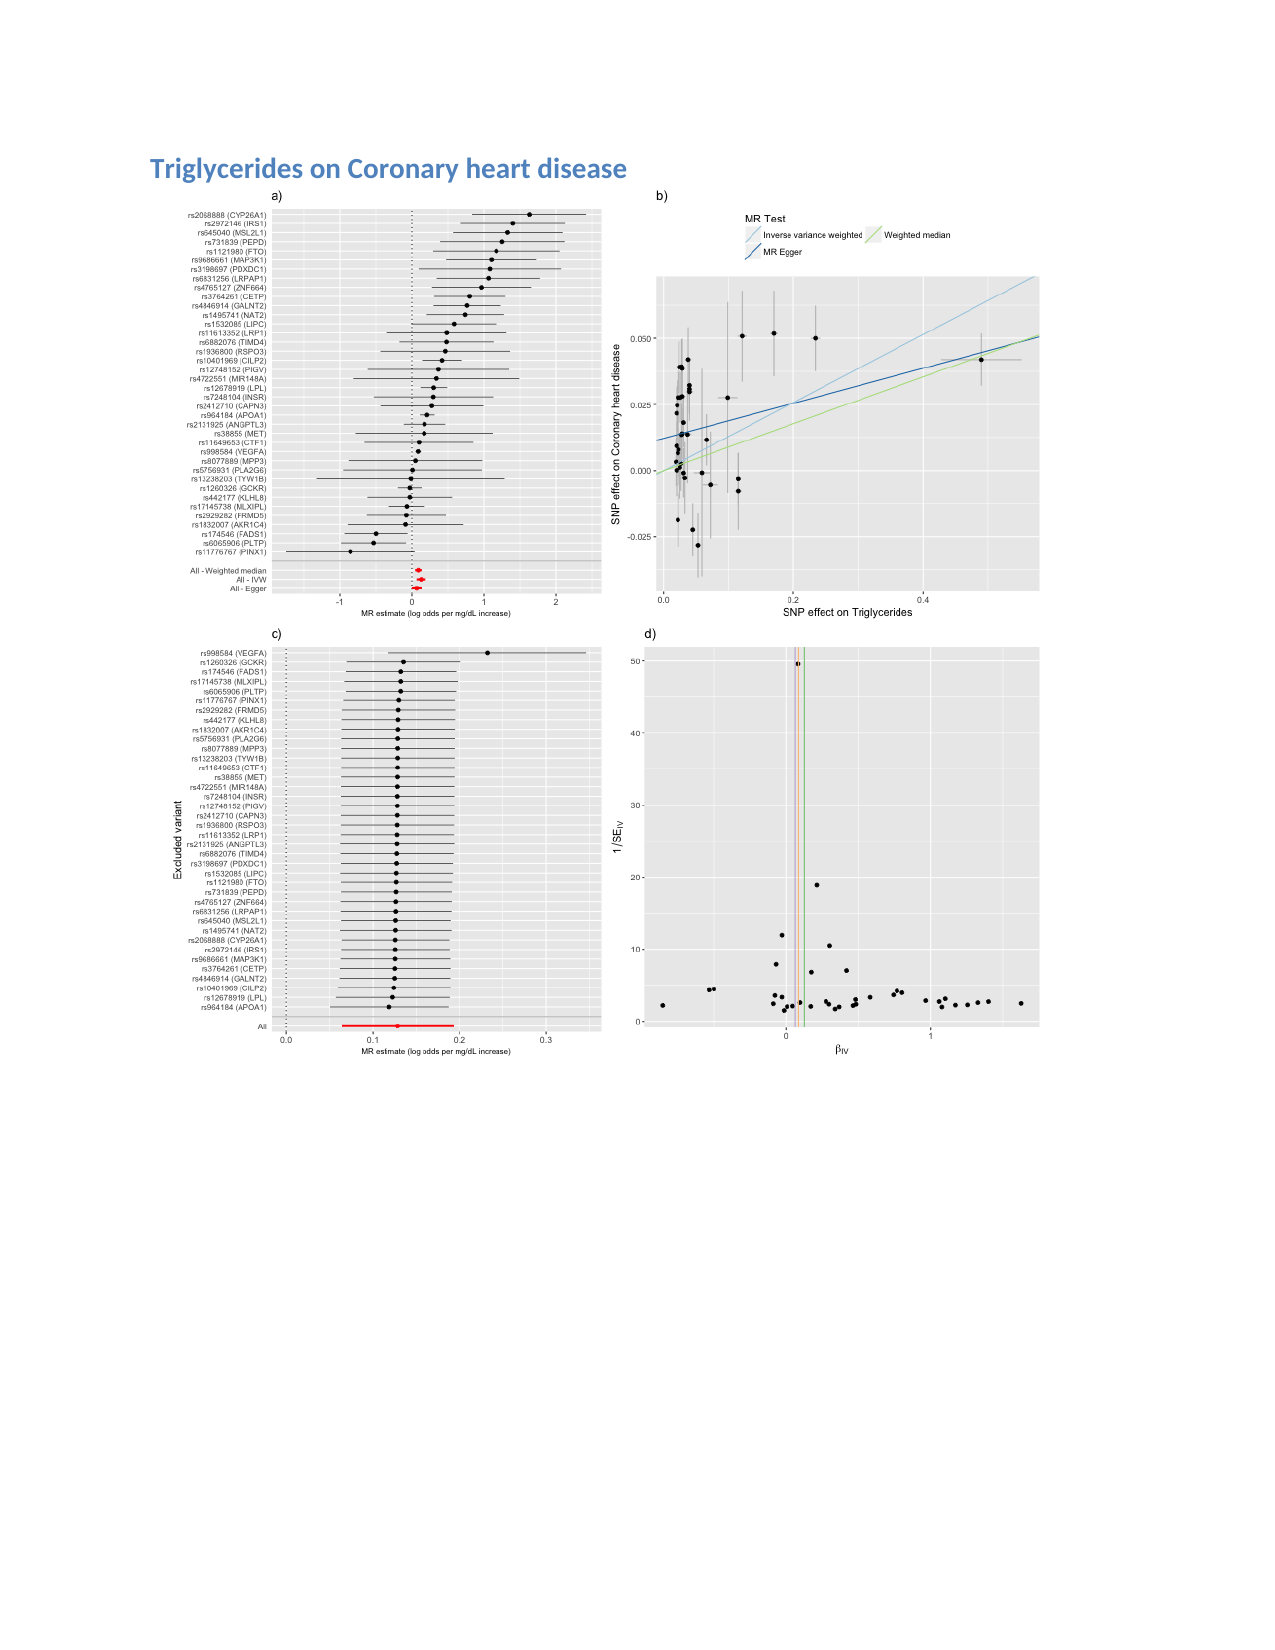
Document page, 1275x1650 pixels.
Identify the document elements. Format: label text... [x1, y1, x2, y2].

subtitle Triglycerides on Coronary heart disease [150, 150, 1125, 186]
picture [168, 185, 1044, 1061]
